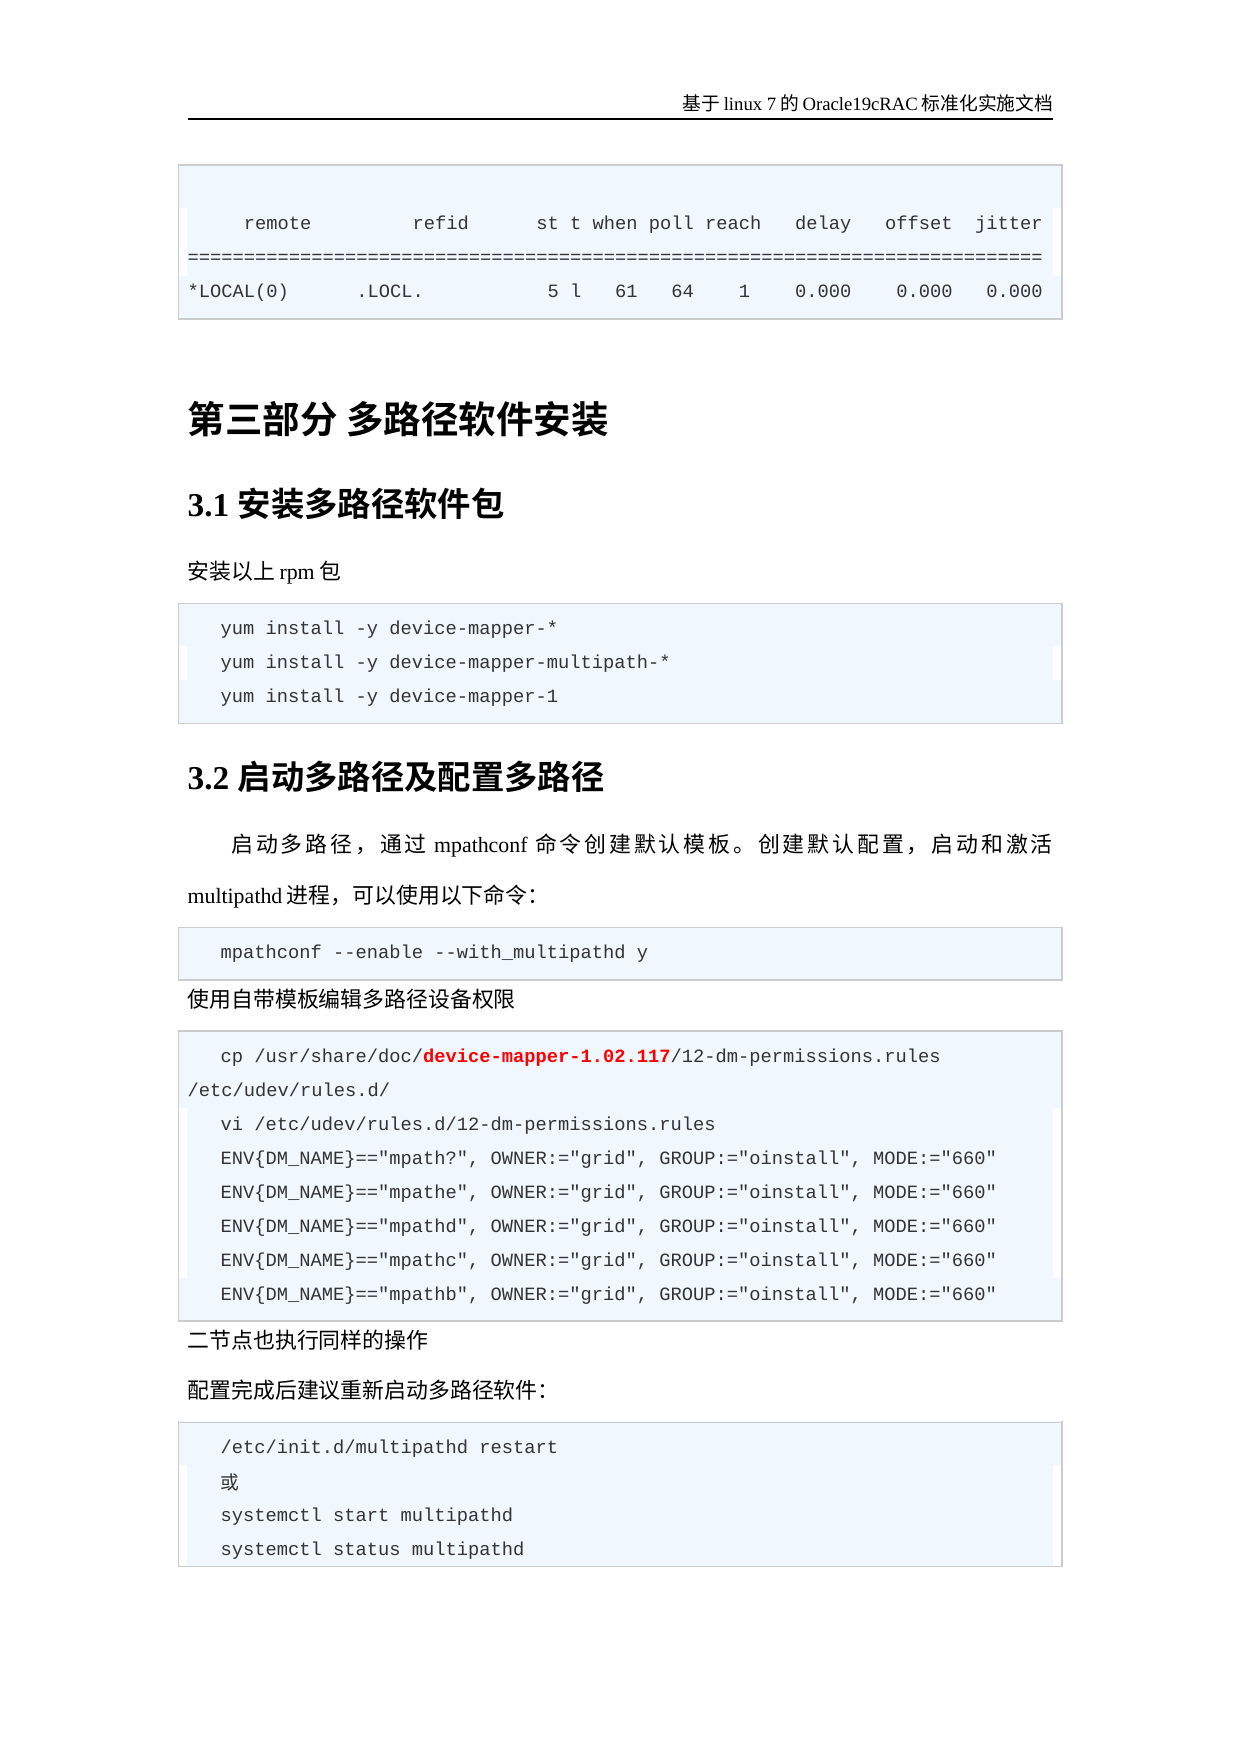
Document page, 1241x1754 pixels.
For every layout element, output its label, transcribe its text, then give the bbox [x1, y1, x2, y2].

text systemctl status multipathd [187, 1533, 1053, 1566]
text cp /usr/share/doc/device-mapper-1.02.117/12-dm-permissions.rules /etc/udev/rules.d/ [179, 1032, 1061, 1108]
text 使用自带模板编辑多路径设备权限 [187, 981, 1053, 1014]
text ENV{DM_NAME}=="mpathb", OWNER:="grid", GROUP:="oinstall", MODE:="660" [179, 1268, 1061, 1320]
text 安装以上rpm包 [187, 553, 1053, 587]
text 二节点也执行同样的操作 [187, 1322, 1053, 1356]
subtitle 3.1 安装多路径软件包 [187, 468, 1053, 536]
text ENV{DM_NAME}=="mpath?", OWNER:="grid", GROUP:="oinstall", MODE:="660" [187, 1142, 1053, 1176]
text ============================================================================ [187, 242, 1053, 266]
text mpathconf --enable --with_multipathd y [179, 928, 1061, 979]
subtitle 3.2 启动多路径及配置多路径 [187, 741, 1053, 809]
text ENV{DM_NAME}=="mpathd", OWNER:="grid", GROUP:="oinstall", MODE:="660" [187, 1210, 1053, 1244]
text ENV{DM_NAME}=="mpathc", OWNER:="grid", GROUP:="oinstall", MODE:="660" [187, 1244, 1053, 1268]
text 启动多路径，通过mpathconf命令创建默认模板。创建默认配置，启动和激活multipathd进程，可以使用以下命令： [187, 826, 1053, 911]
text ENV{DM_NAME}=="mpathe", OWNER:="grid", GROUP:="oinstall", MODE:="660" [187, 1176, 1053, 1210]
text vi /etc/udev/rules.d/12-dm-permissions.rules [187, 1108, 1053, 1142]
text remote refid st t when poll reach delay offset jitter [187, 208, 1053, 242]
text yum install -y device-mapper-multipath-* [187, 646, 1053, 671]
text yum install -y device-mapper-1 [179, 671, 1061, 723]
text systemctl start multipathd [187, 1499, 1053, 1533]
text 配置完成后建议重新启动多路径软件： [187, 1372, 1053, 1406]
text yum install -y device-mapper-* [179, 604, 1061, 646]
text /etc/init.d/multipathd restart [179, 1423, 1061, 1465]
subtitle 第三部分 多路径软件安装 [187, 383, 1053, 451]
text *LOCAL(0) .LOCL. 5 l 61 64 1 0.000 0.000 0.000 [179, 266, 1061, 318]
text 或 [187, 1465, 1053, 1499]
